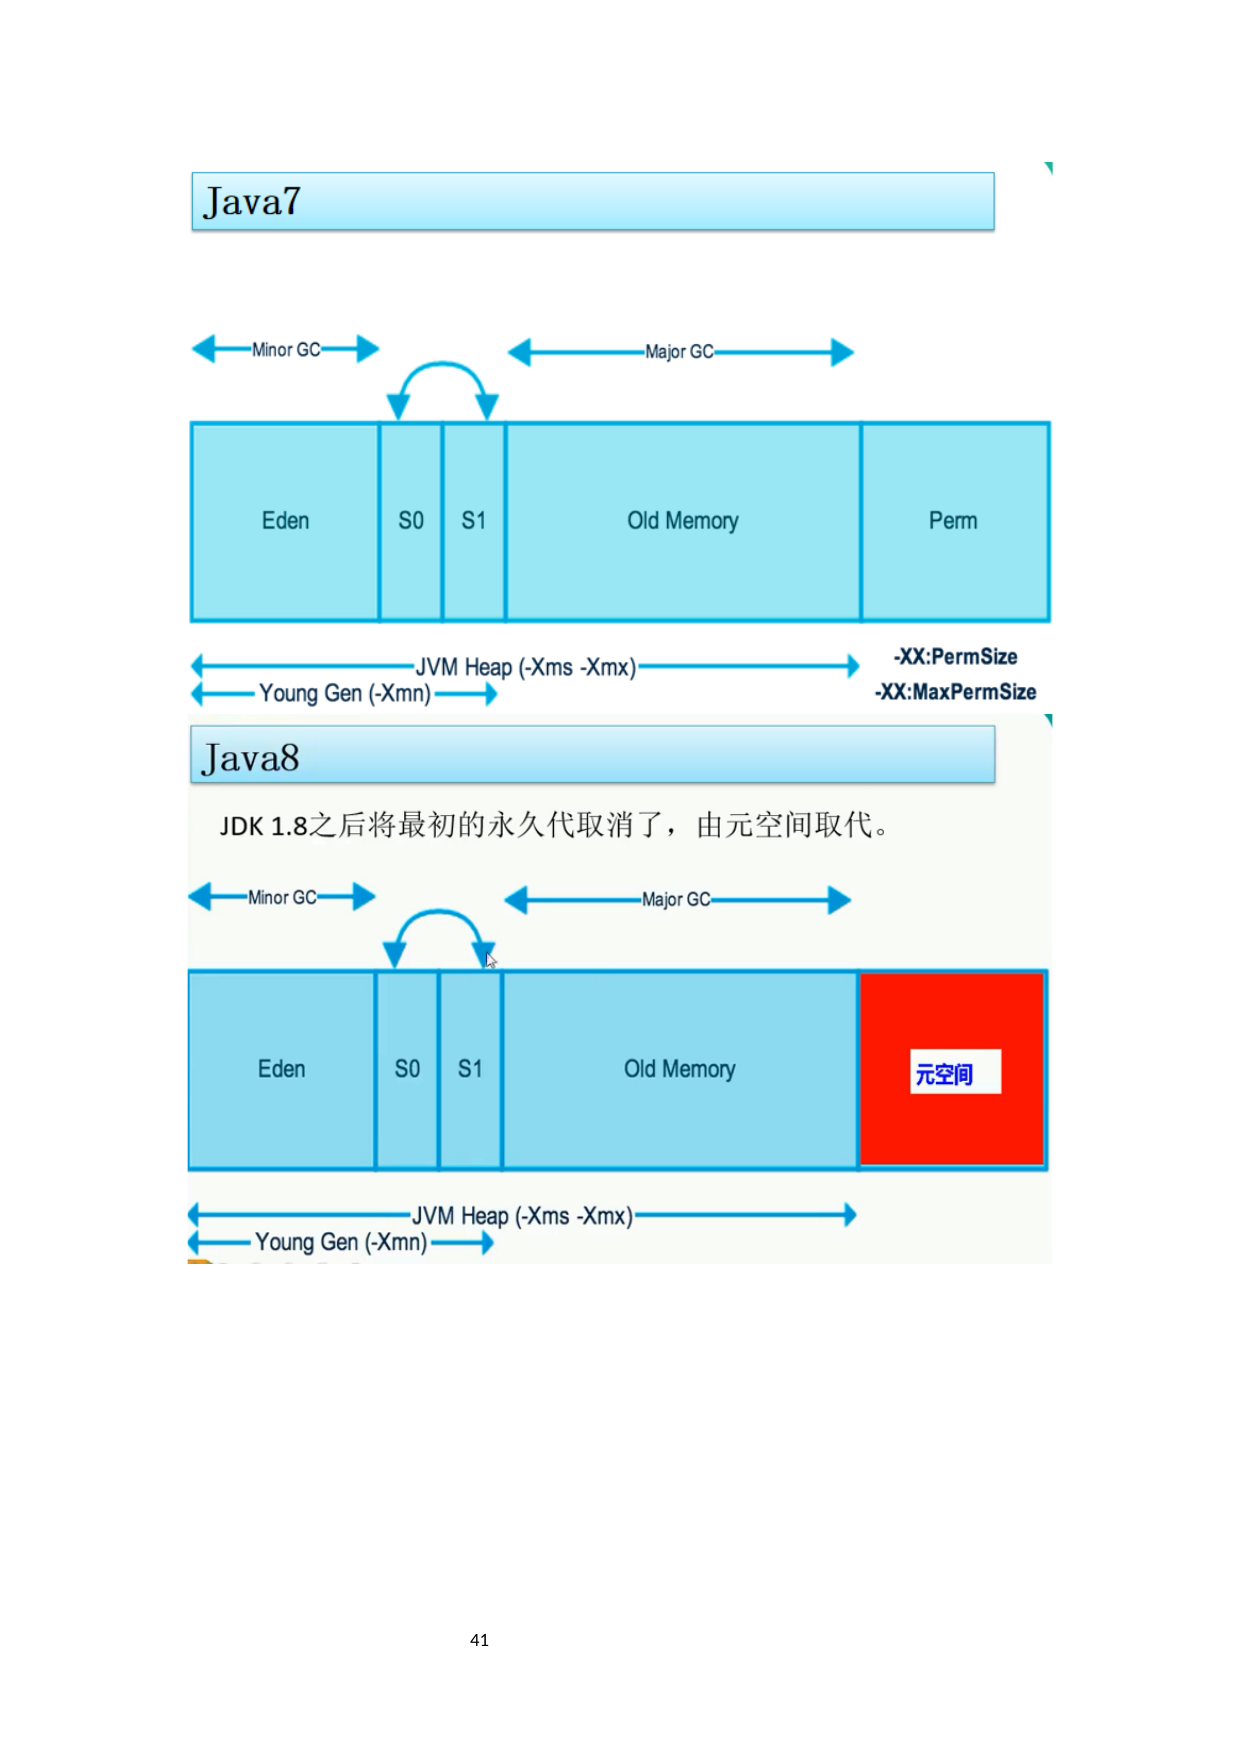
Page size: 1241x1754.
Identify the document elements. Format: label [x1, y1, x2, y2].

picture [190, 974, 373, 1166]
picture [378, 974, 436, 1166]
picture [187, 714, 1053, 1264]
picture [187, 162, 1053, 707]
picture [505, 974, 855, 1166]
picture [860, 973, 1044, 1166]
picture [441, 974, 499, 1166]
